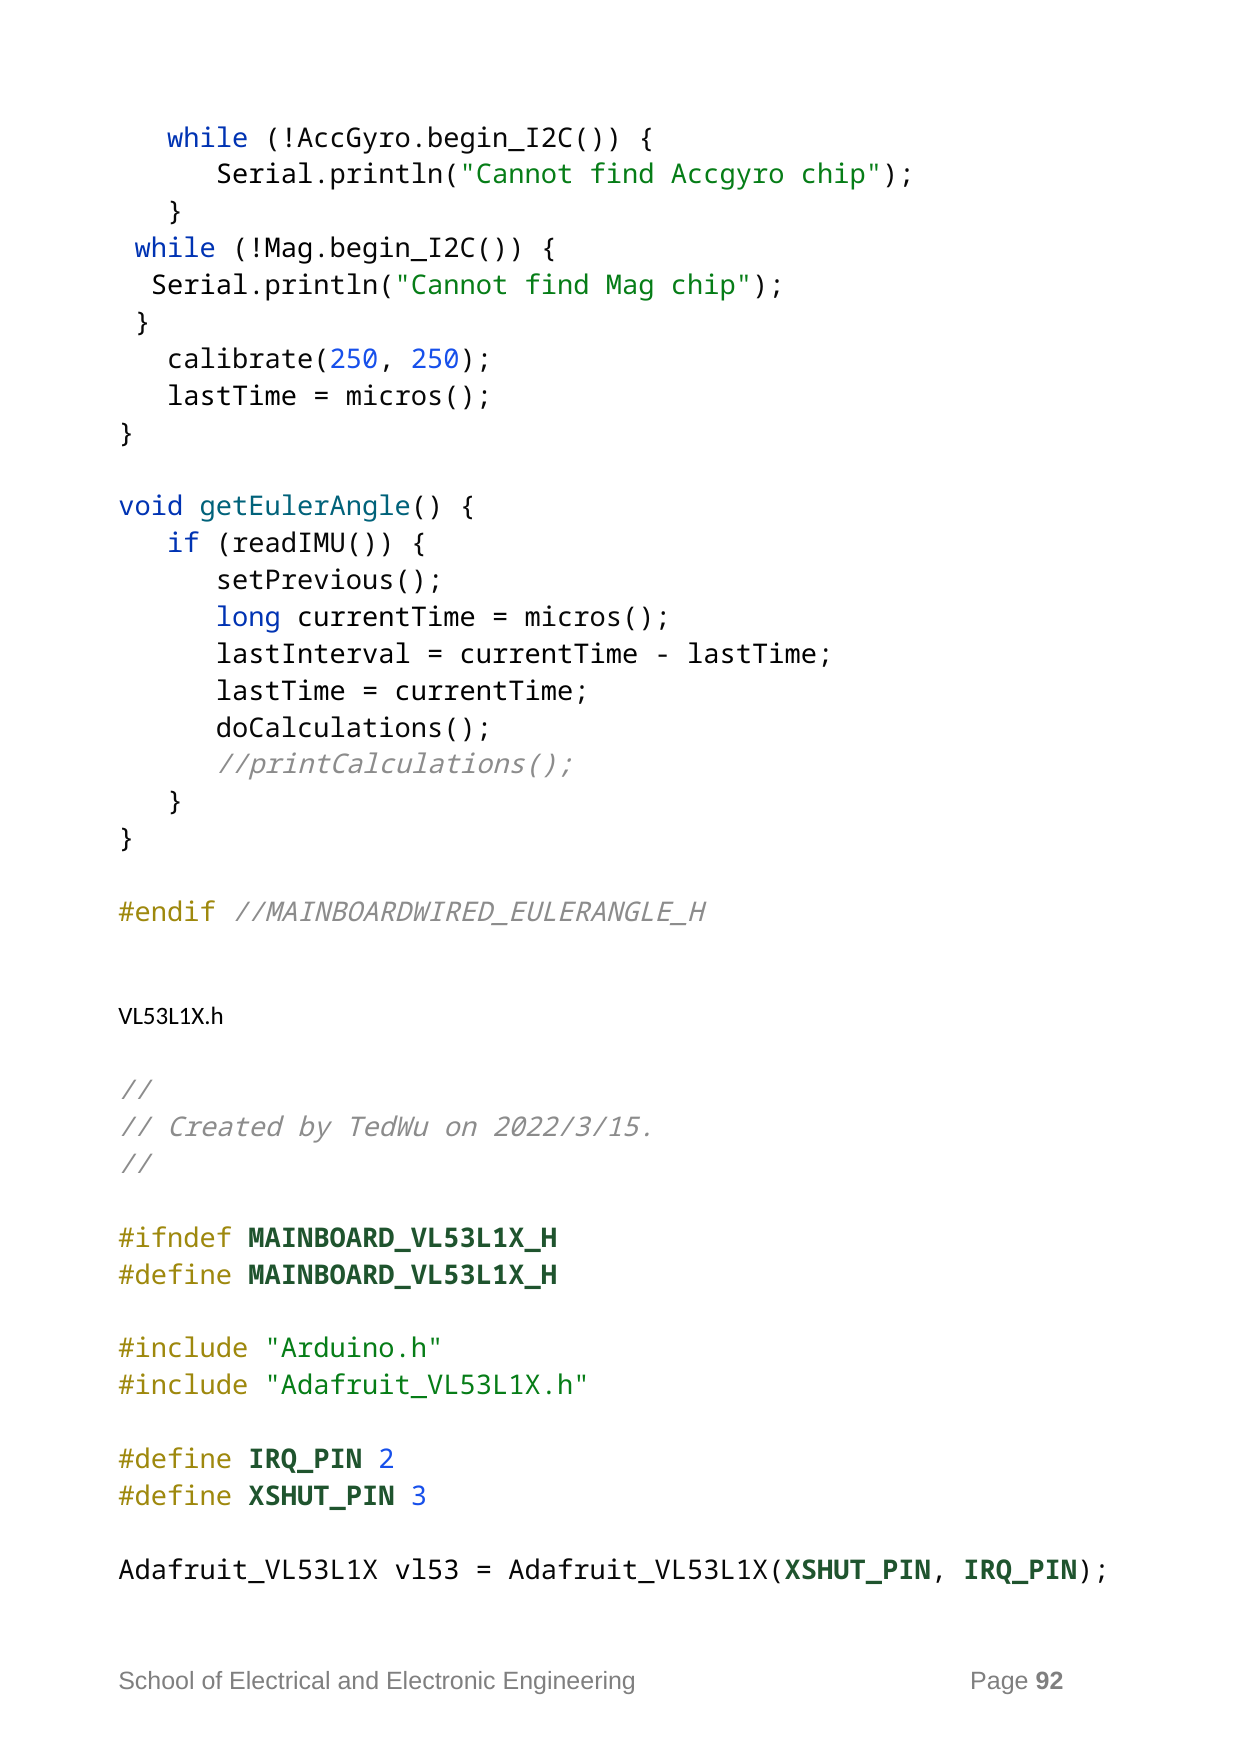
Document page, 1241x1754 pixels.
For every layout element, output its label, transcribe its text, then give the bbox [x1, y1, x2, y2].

text VL53L1X.h [118, 1000, 1122, 1031]
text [118, 1071, 1122, 1624]
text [118, 118, 1122, 929]
